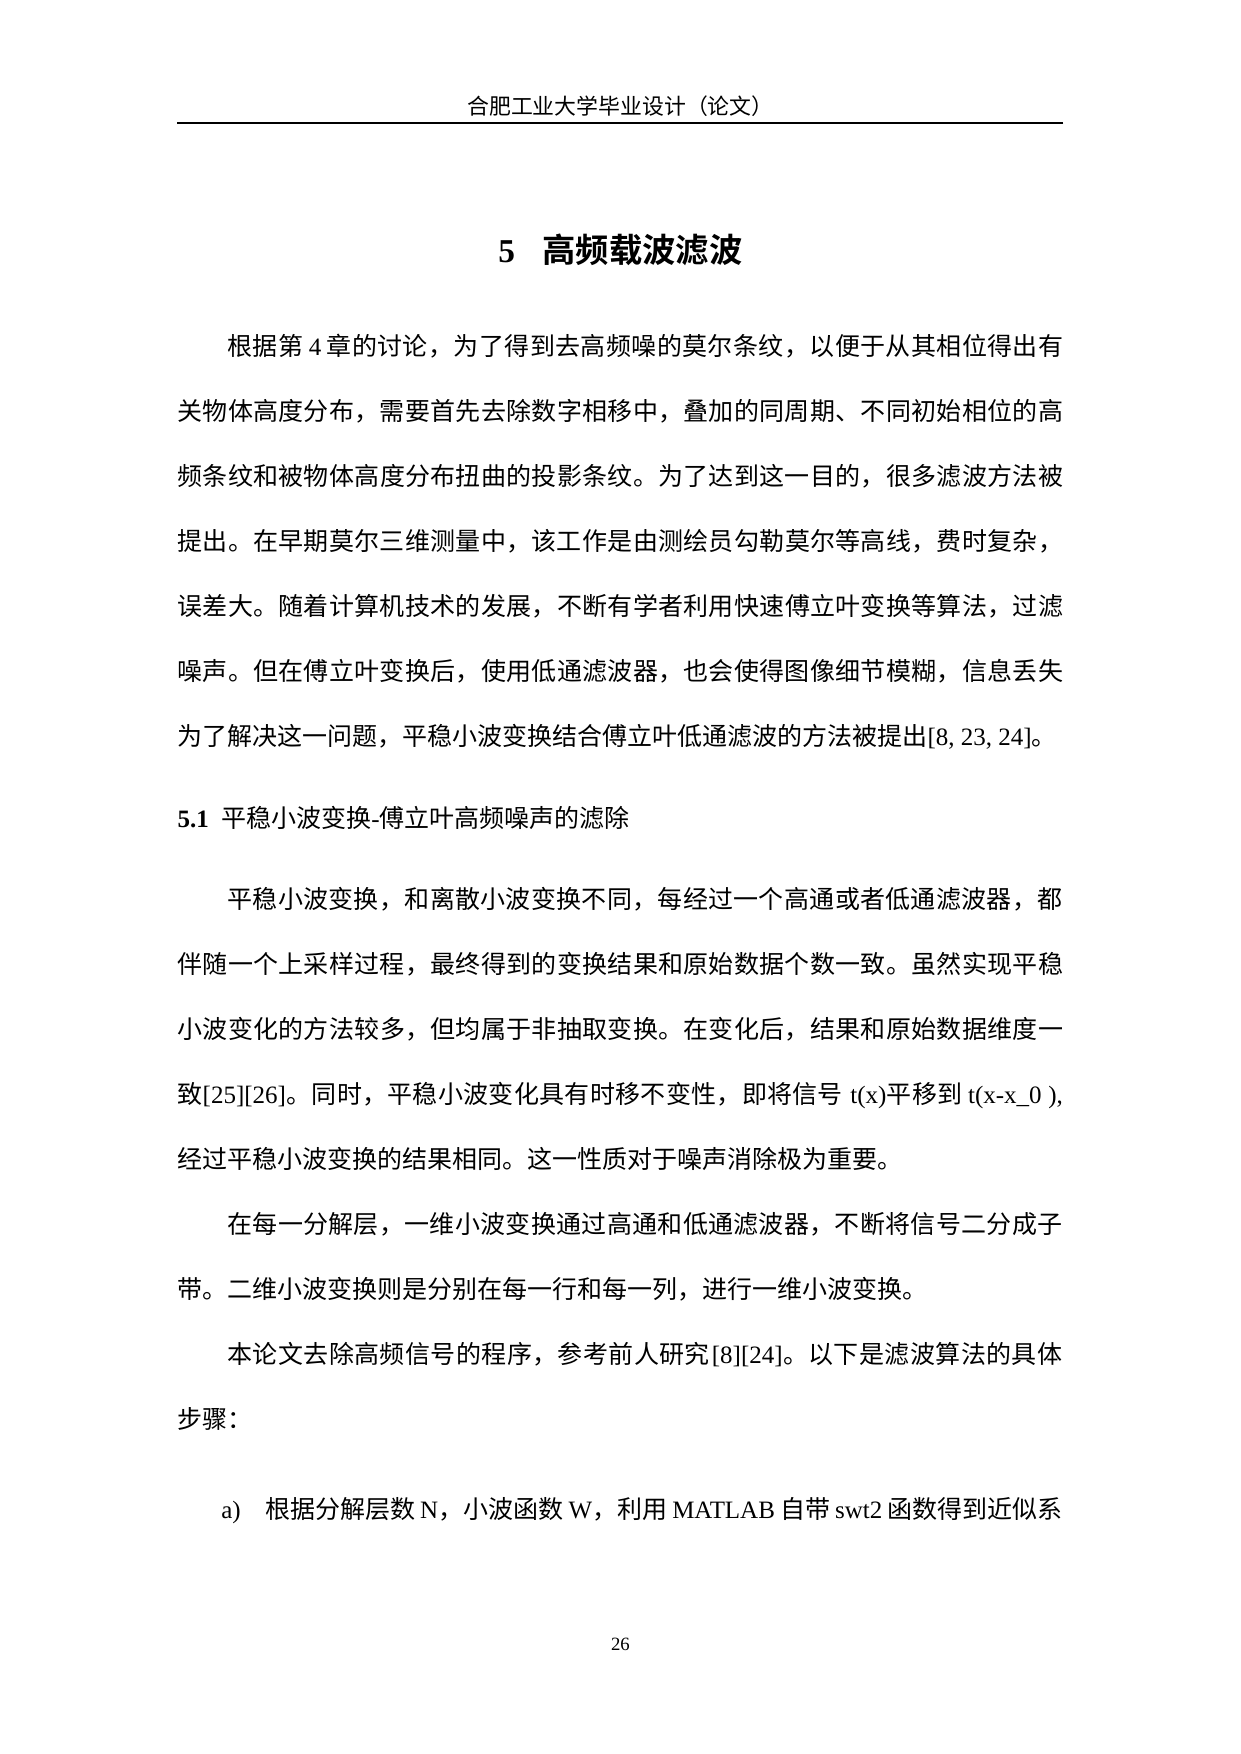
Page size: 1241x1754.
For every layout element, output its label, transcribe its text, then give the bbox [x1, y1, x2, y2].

text 本论文去除高频信号的程序，参考前人研究[8][24]。以下是滤波算法的具体步骤： [177, 1320, 1063, 1450]
text 高频载波滤波 [177, 215, 1063, 280]
text 在每一分解层，一维小波变换通过高通和低通滤波器，不断将信号二分成子带。二维小波变换则是分别在每一行和每一列，进行一维小波变换。 [177, 1190, 1063, 1320]
text 平稳小波变换，和离散小波变换不同，每经过一个高通或者低通滤波器，都伴随一个上采样过程，最终得到的变换结果和原始数据个数一致。虽然实现平稳小波变化的方法较多，但均属于非抽取变换。在变化后，结果和原始数据维度一致[25][26]。同时，平稳小波变化具有时移不变性，即将信号t(x)平移到t(x-x_0 ),经过平稳小波变换的结果相同。这一性质对于噪声消除极为重要。 [177, 865, 1063, 1190]
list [221, 1475, 1063, 1540]
text 根据第4章的讨论，为了得到去高频噪的莫尔条纹，以便于从其相位得出有关物体高度分布，需要首先去除数字相移中，叠加的同周期、不同初始相位的高频条纹和被物体高度分布扭曲的投影条纹。为了达到这一目的，很多滤波方法被提出。在早期莫尔三维测量中，该工作是由测绘员勾勒莫尔等高线，费时复杂，误差大。随着计算机技术的发展，不断有学者利用快速傅立叶变换等算法，过滤噪声。但在傅立叶变换后，使用低通滤波器，也会使得图像细节模糊，信息丢失。为了解决这一问题，平稳小波变换结合傅立叶低通滤波的方法被提出[8, 23, 24]。 [177, 312, 1063, 767]
text 平稳小波变换-傅立叶高频噪声的滤除 [177, 784, 1063, 849]
